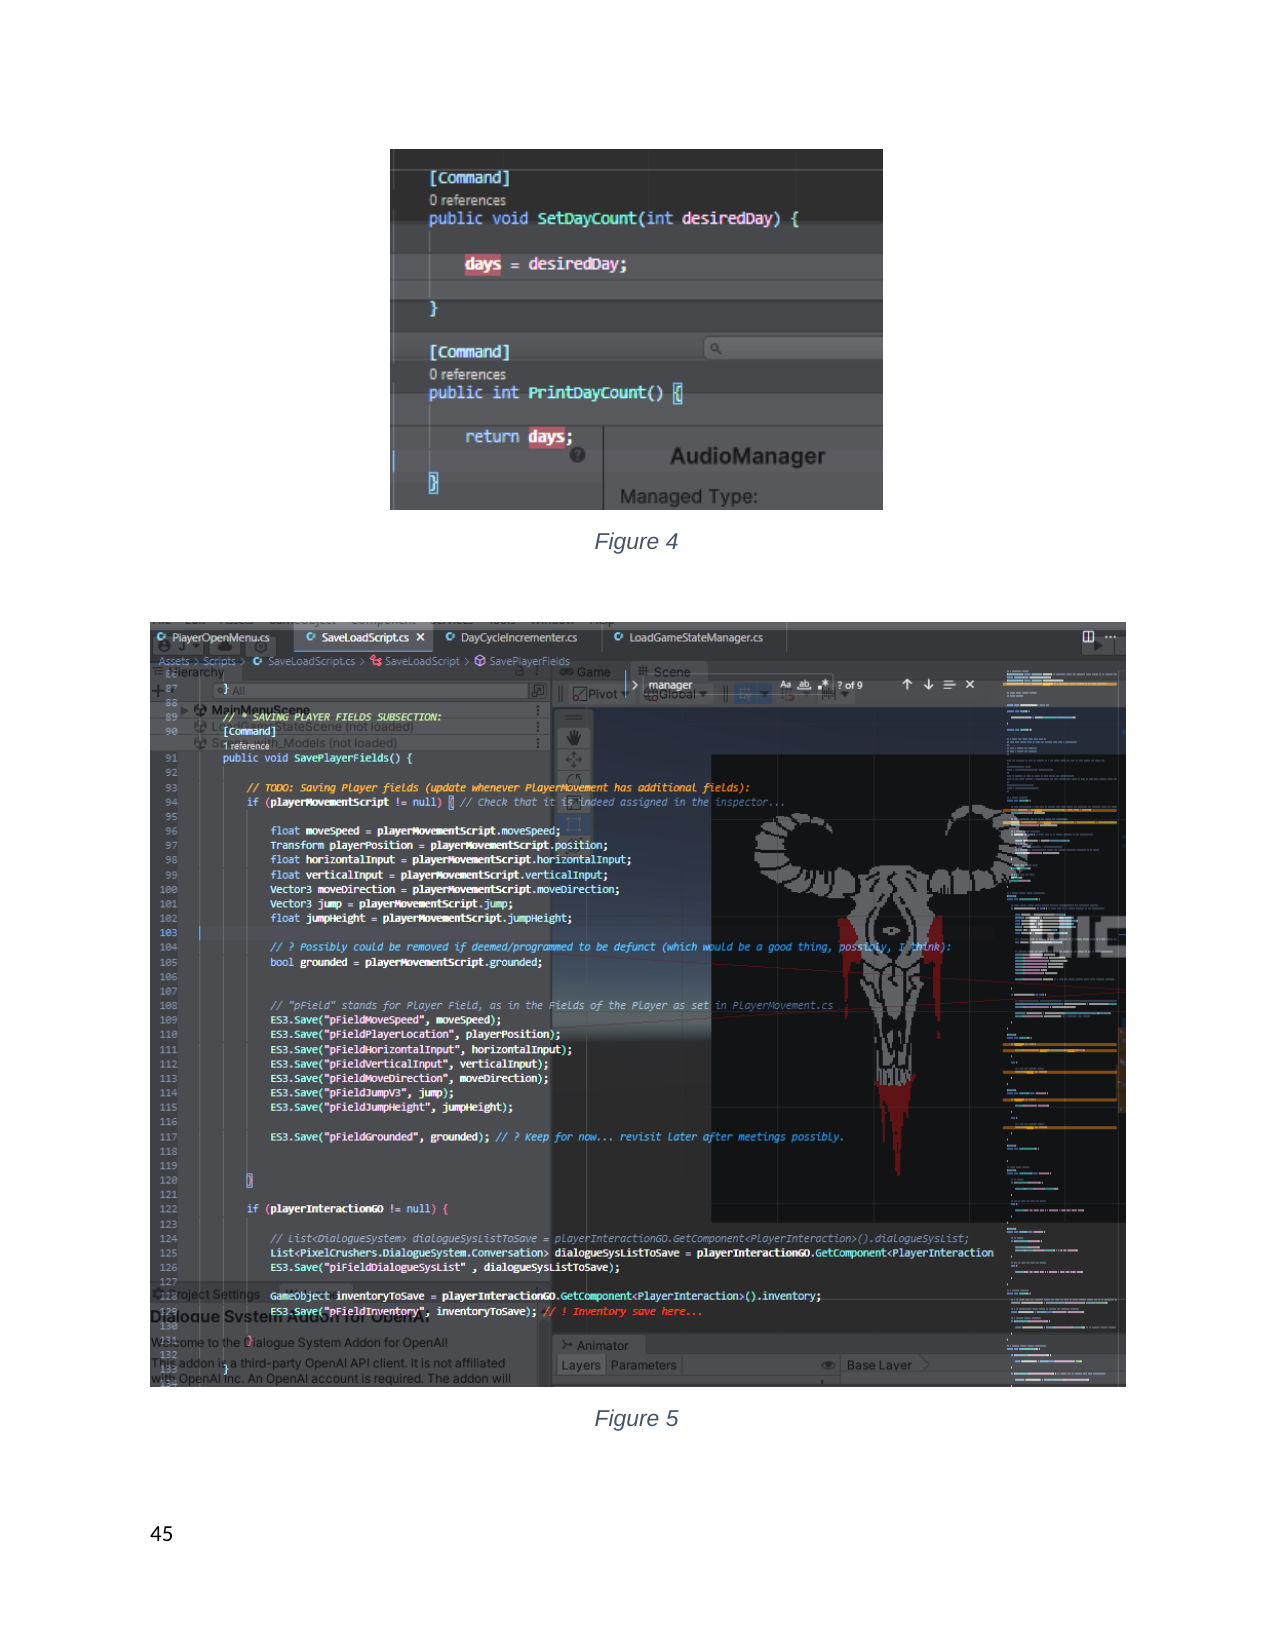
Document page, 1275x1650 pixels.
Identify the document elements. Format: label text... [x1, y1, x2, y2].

text Figure 4 [150, 528, 1125, 555]
text Figure 5 [150, 1405, 1125, 1431]
picture [150, 622, 1126, 1387]
picture [390, 149, 883, 510]
